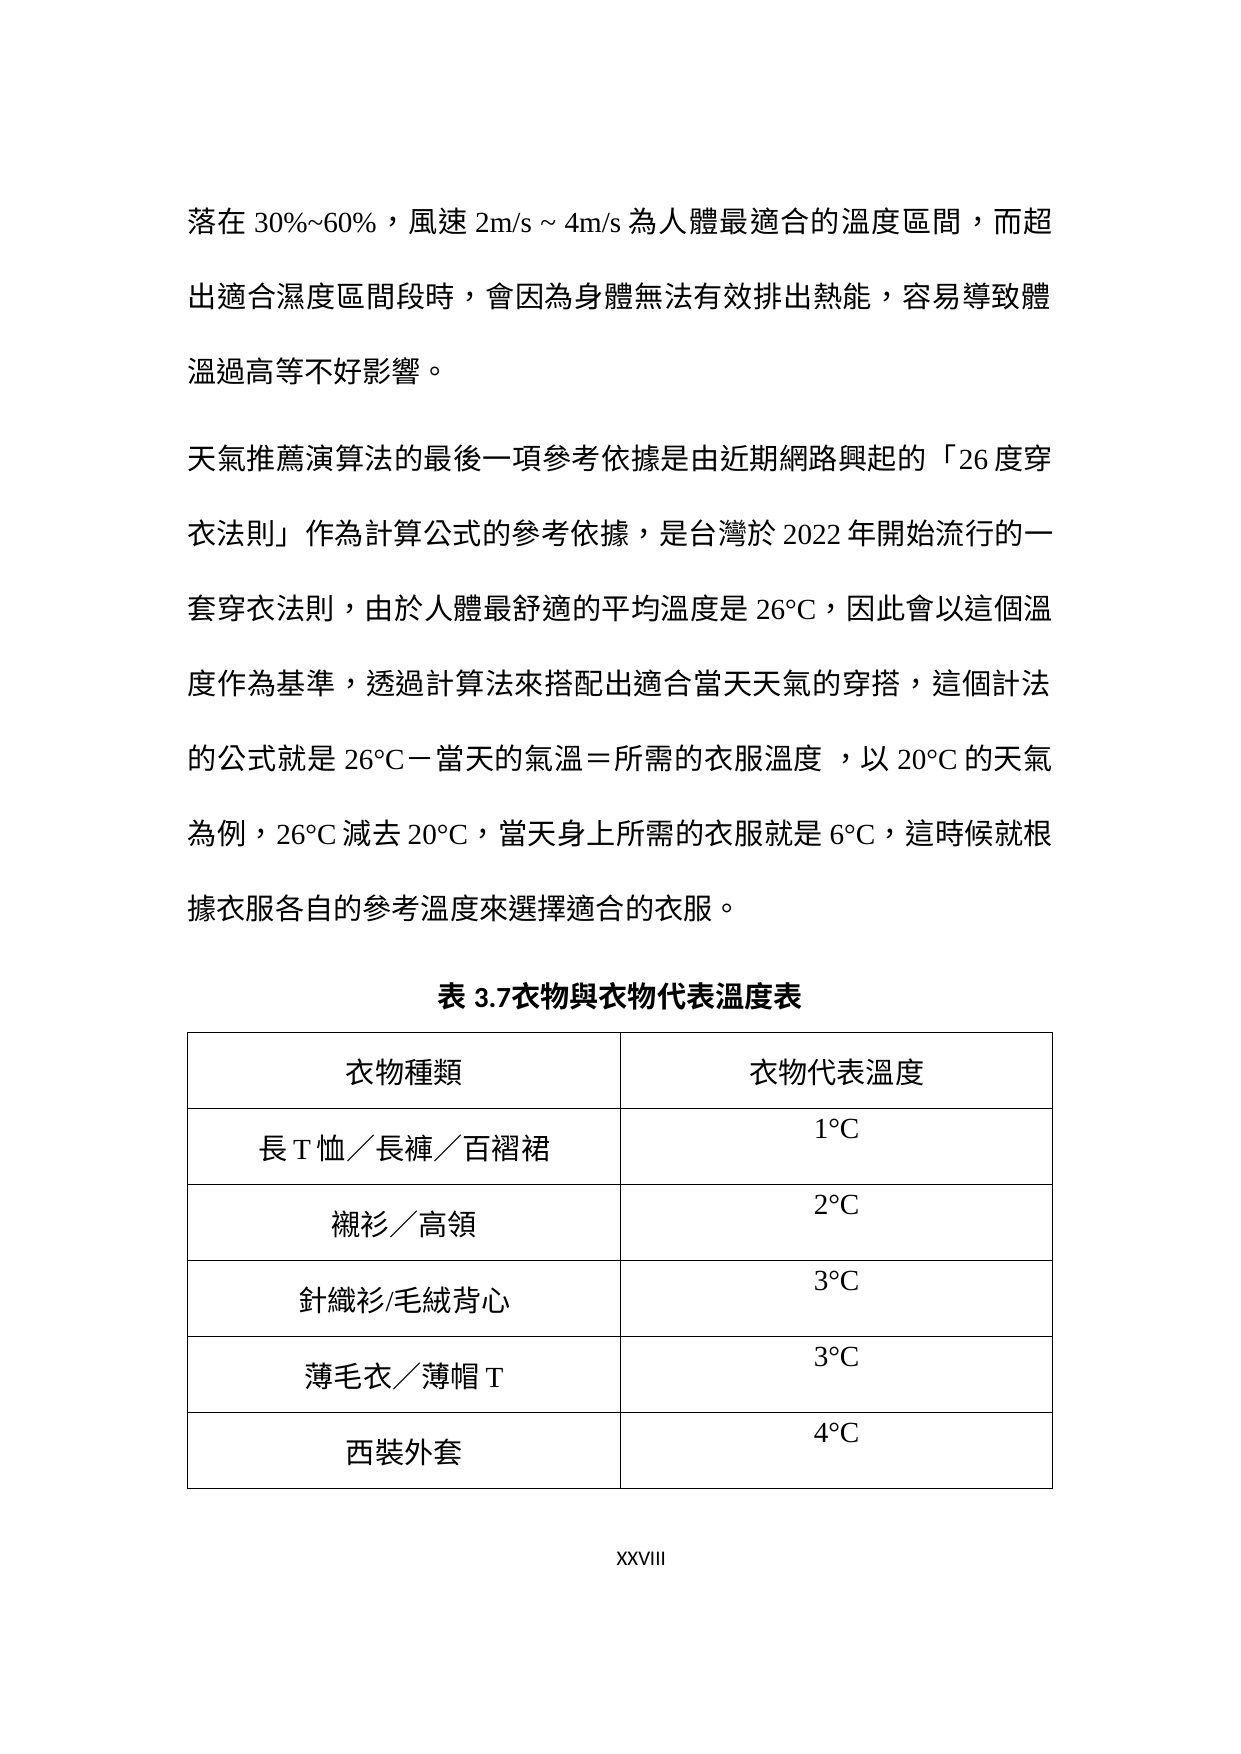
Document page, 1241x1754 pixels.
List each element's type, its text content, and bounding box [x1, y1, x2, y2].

table_cell 西裝外套 [188, 1413, 620, 1488]
text 天氣推薦演算法的最後一項參考依據是由近期網路興起的「26度穿衣法則」作為計算公式的參考依據，是台灣於2022年開始流行的一套穿衣法則，由於人體最舒適的平均溫度是26°C，因此會以這個溫度作為基準，透過計算法來搭配出適合當天天氣的穿搭，這個計法的公式就是 26°C－當天的氣溫＝所需的衣服溫度 ，以20°C的天氣為例，26°C減去20°C，當天身上所需的衣服就是6°C，這時候就根據衣服各自的參考溫度來選擇適合的衣服。 [187, 419, 1053, 944]
table_header 衣物種類 [188, 1033, 620, 1108]
table_cell 1°C [621, 1109, 1052, 1184]
table_cell 2°C [621, 1185, 1052, 1260]
table_cell 4°C [621, 1413, 1052, 1488]
table_header 衣物代表溫度 [621, 1033, 1052, 1108]
table_cell 針織衫/毛絨背心 [188, 1261, 620, 1336]
table_cell 3°C [621, 1337, 1052, 1412]
table_cell 3°C [621, 1261, 1052, 1336]
table_cell 長T恤／長褲／百褶裙 [188, 1109, 620, 1184]
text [187, 182, 1053, 407]
table_cell 襯衫／高領 [188, 1185, 620, 1260]
table_cell 薄毛衣／薄帽T [188, 1337, 620, 1412]
text 表 3.7衣物與衣物代表溫度表 [187, 957, 1053, 1032]
